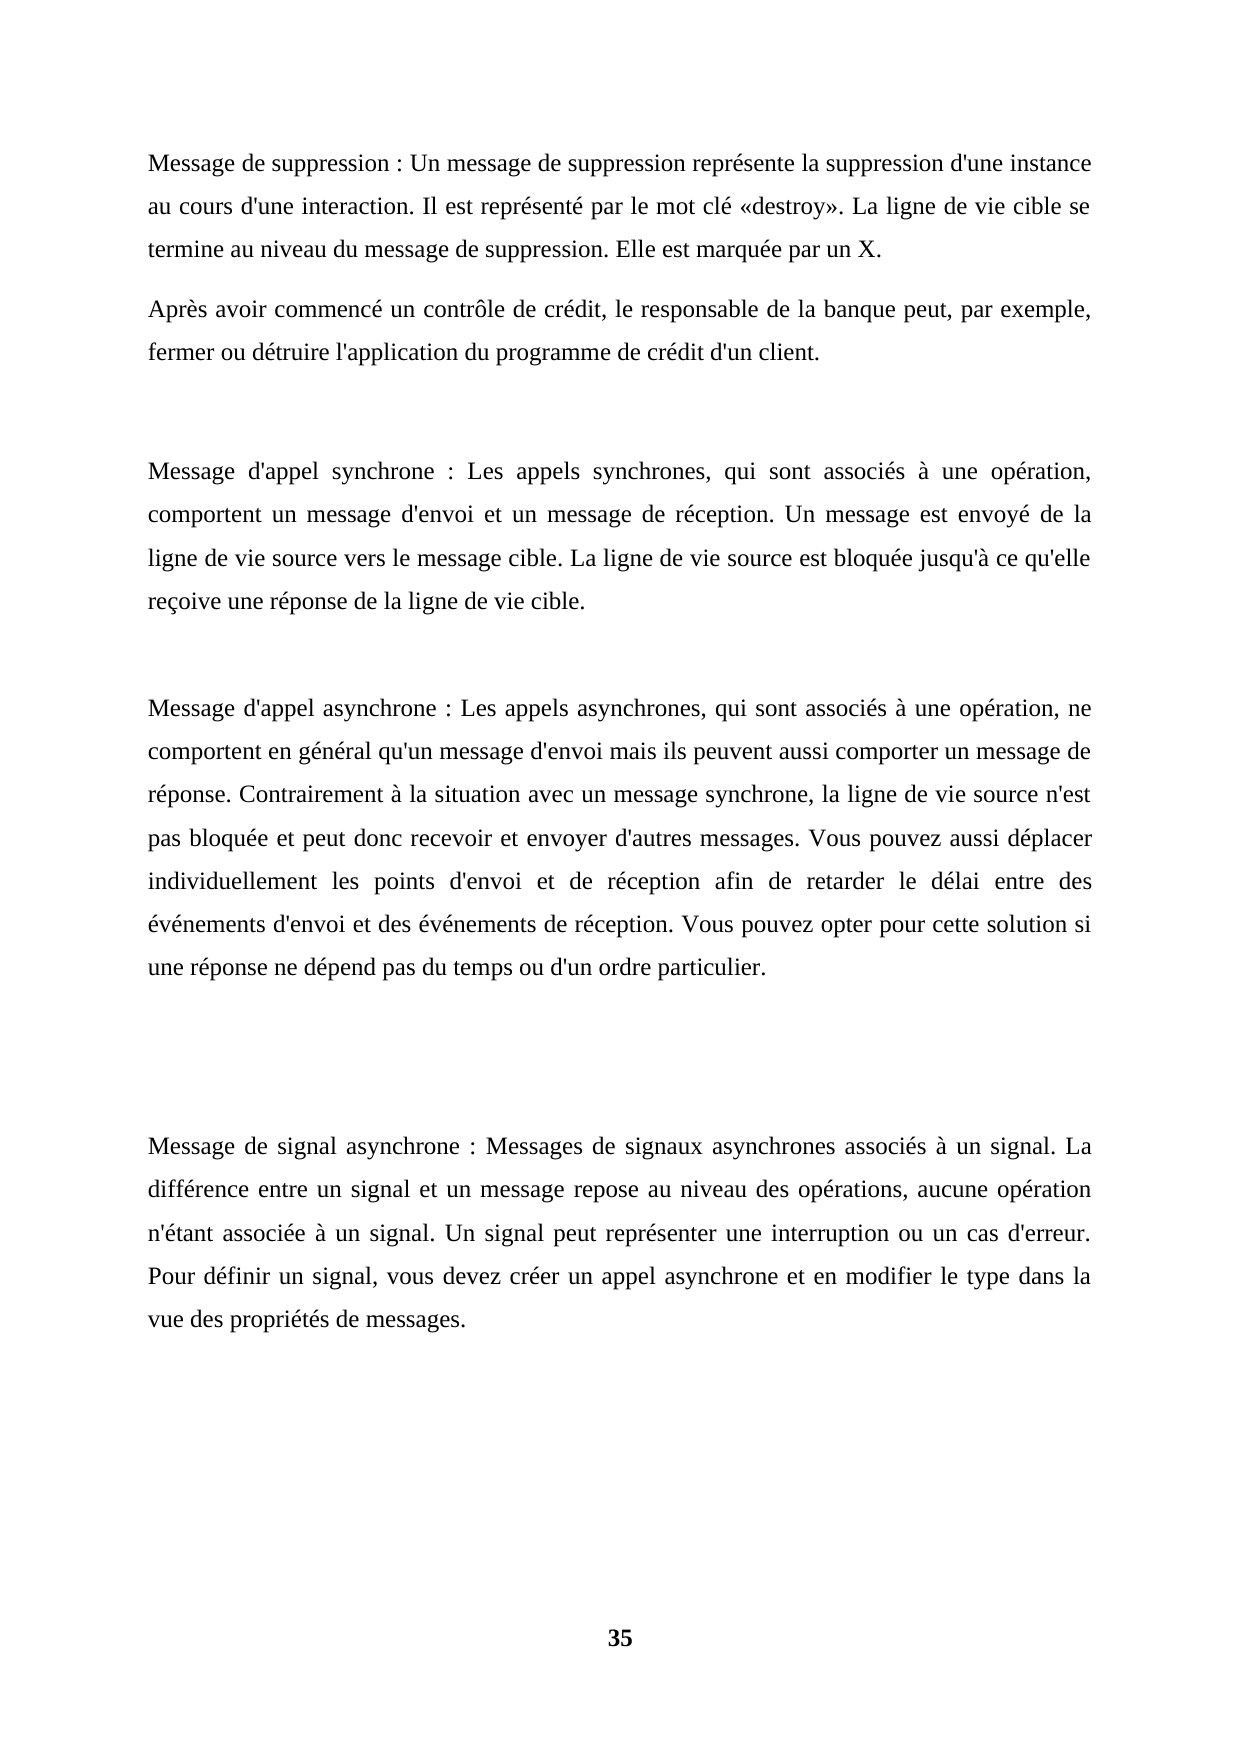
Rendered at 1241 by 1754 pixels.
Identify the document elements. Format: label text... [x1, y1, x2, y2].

text Message d'appel synchrone : Les appels synchrones, qui sont associés à une opération, comportent un message d'envoi et un message de réception. Un message est envoyé de la ligne de vie source vers le message cible. La ligne de vie source est bloquée jusqu'à ce qu'elle reçoive une réponse de la ligne de vie cible. [148, 456, 1093, 614]
text Après avoir commencé un contrôle de crédit, le responsable de la banque peut, par exemple, fermer ou détruire l'application du programme de crédit d'un client. [148, 294, 1093, 366]
text Message d'appel asynchrone : Les appels asynchrones, qui sont associés à une opération, ne comportent en général qu'un message d'envoi mais ils peuvent aussi comporter un message de réponse. Contrairement à la situation avec un message synchrone, la ligne de vie source n'est pas bloquée et peut donc recevoir et envoyer d'autres messages. Vous pouvez aussi déplacer individuellement les points d'envoi et de réception afin de retarder le délai entre des événements d'envoi et des événements de réception. Vous pouvez opter pour cette solution si une réponse ne dépend pas du temps ou d'un ordre particulier. [148, 693, 1093, 981]
text Message de suppression : Un message de suppression représente la suppression d'une instance au cours d'une interaction. Il est représenté par le mot clé «destroy». La ligne de vie cible se termine au niveau du message de suppression. Elle est marquée par un X. [148, 148, 1093, 263]
text Message de signal asynchrone : Messages de signaux asynchrones associés à un signal. La différence entre un signal et un message repose au niveau des opérations, aucune opération n'étant associée à un signal. Un signal peut représenter une interruption ou un cas d'erreur. Pour définir un signal, vous devez créer un appel asynchrone et en modifier le type dans la vue des propriétés de messages. [148, 1131, 1093, 1333]
